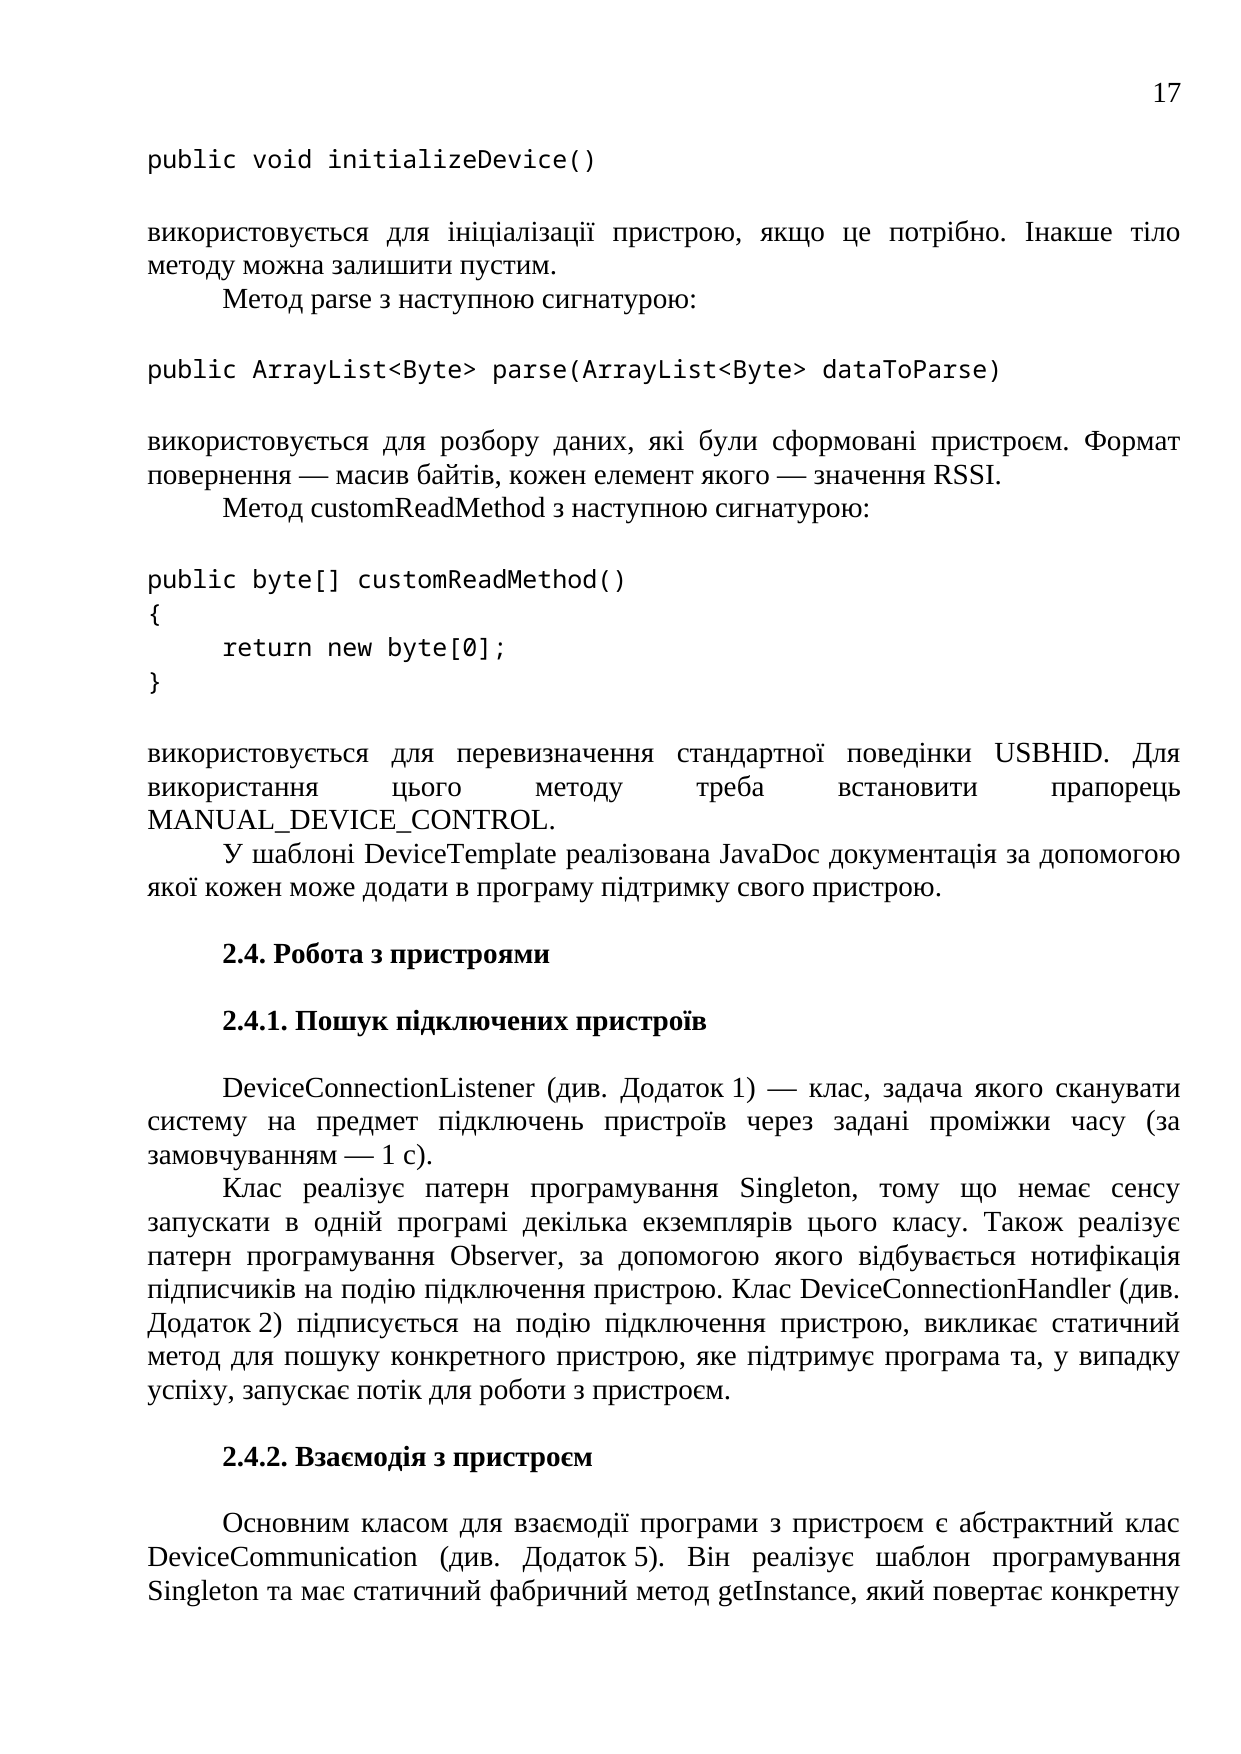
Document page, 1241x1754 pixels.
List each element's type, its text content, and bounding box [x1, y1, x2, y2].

text Робота з пристроями [222, 936, 1181, 970]
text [147, 1506, 1181, 1606]
text Взаємодія з пристроєм [222, 1439, 1181, 1472]
text У шаблоні DeviceTemplate реалізована JavaDoc документація за допомогою якої кожен може додати в програму підтримку свого пристрою. [147, 836, 1181, 903]
text Клас реалізує патерн програмування Singleton, тому що немає сенсу запускати в одній програмі декілька екземплярів цього класу. Також реалізує патерн програмування Observer, за допомогою якого відбувається нотифікація підписчиків на подію підключення пристрою. Клас DeviceConnectionHandler (див. додаток 2) підписується на подію підключення пристрою, викликає статичний метод для пошуку конкретного пристрою, яке підтримує програма та, у випадку успіху, запускає потік для роботи з пристроєм. [147, 1171, 1181, 1405]
text public void initializeDevice() [147, 142, 1181, 176]
text використовується для розбору даних, які були сформовані пристроєм. Формат повернення — масив байтів, кожен елемент якого — значення RSSI. [147, 423, 1181, 490]
text використовується для ініціалізації пристрою, якщо це потрібно. Інакше тіло методу можна залишити пустим. [147, 214, 1181, 281]
text public byte[] customReadMethod() [147, 561, 1181, 596]
text } [147, 664, 1181, 698]
text { [147, 596, 1181, 629]
text public ArrayList<Byte> parse(ArrayList<Byte> dataToParse) [147, 352, 1181, 386]
text Пошук підключених пристроїв [222, 1003, 1181, 1037]
text DeviceConnectionListener (див. додаток 1) — клас, задача якого сканувати систему на предмет підключень пристроїв через задані проміжки часу (за замовчуванням — 1 с). [147, 1070, 1181, 1171]
text return new byte[0]; [147, 629, 1181, 664]
text Метод customReadMethod з наступною сигнатурою: [147, 490, 1181, 524]
text використовується для перевизначення стандартної поведінки USBHID. Для використання цього методу треба встановити прапорець MANUAL_DEVICE_CONTROL. [147, 735, 1181, 836]
text Метод parse з наступною сигнатурою: [147, 281, 1181, 314]
